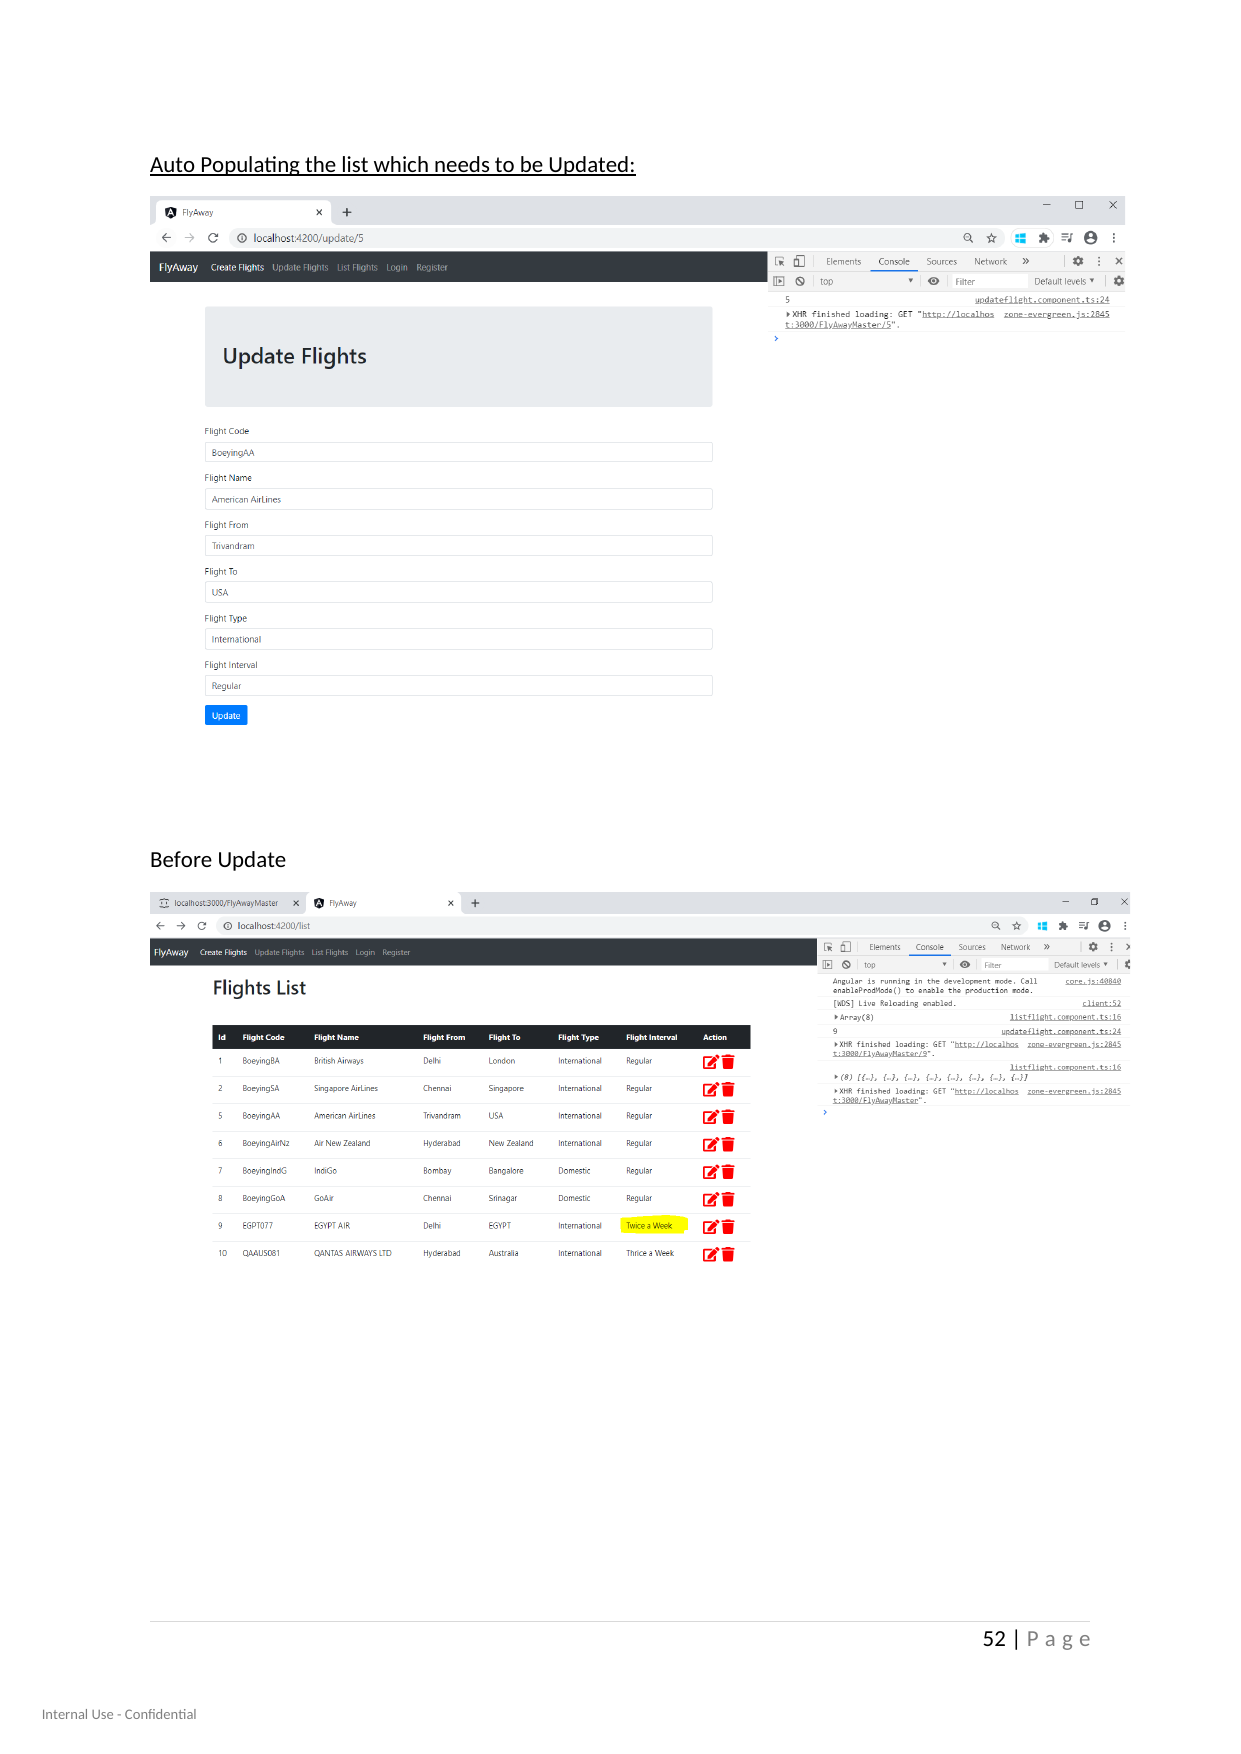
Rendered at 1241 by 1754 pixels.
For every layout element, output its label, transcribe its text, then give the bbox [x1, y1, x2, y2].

text Auto Populating the list which needs to be Updated: [150, 150, 1090, 178]
picture [150, 196, 1125, 733]
picture [150, 892, 1131, 1267]
text Before Update [150, 846, 1090, 874]
